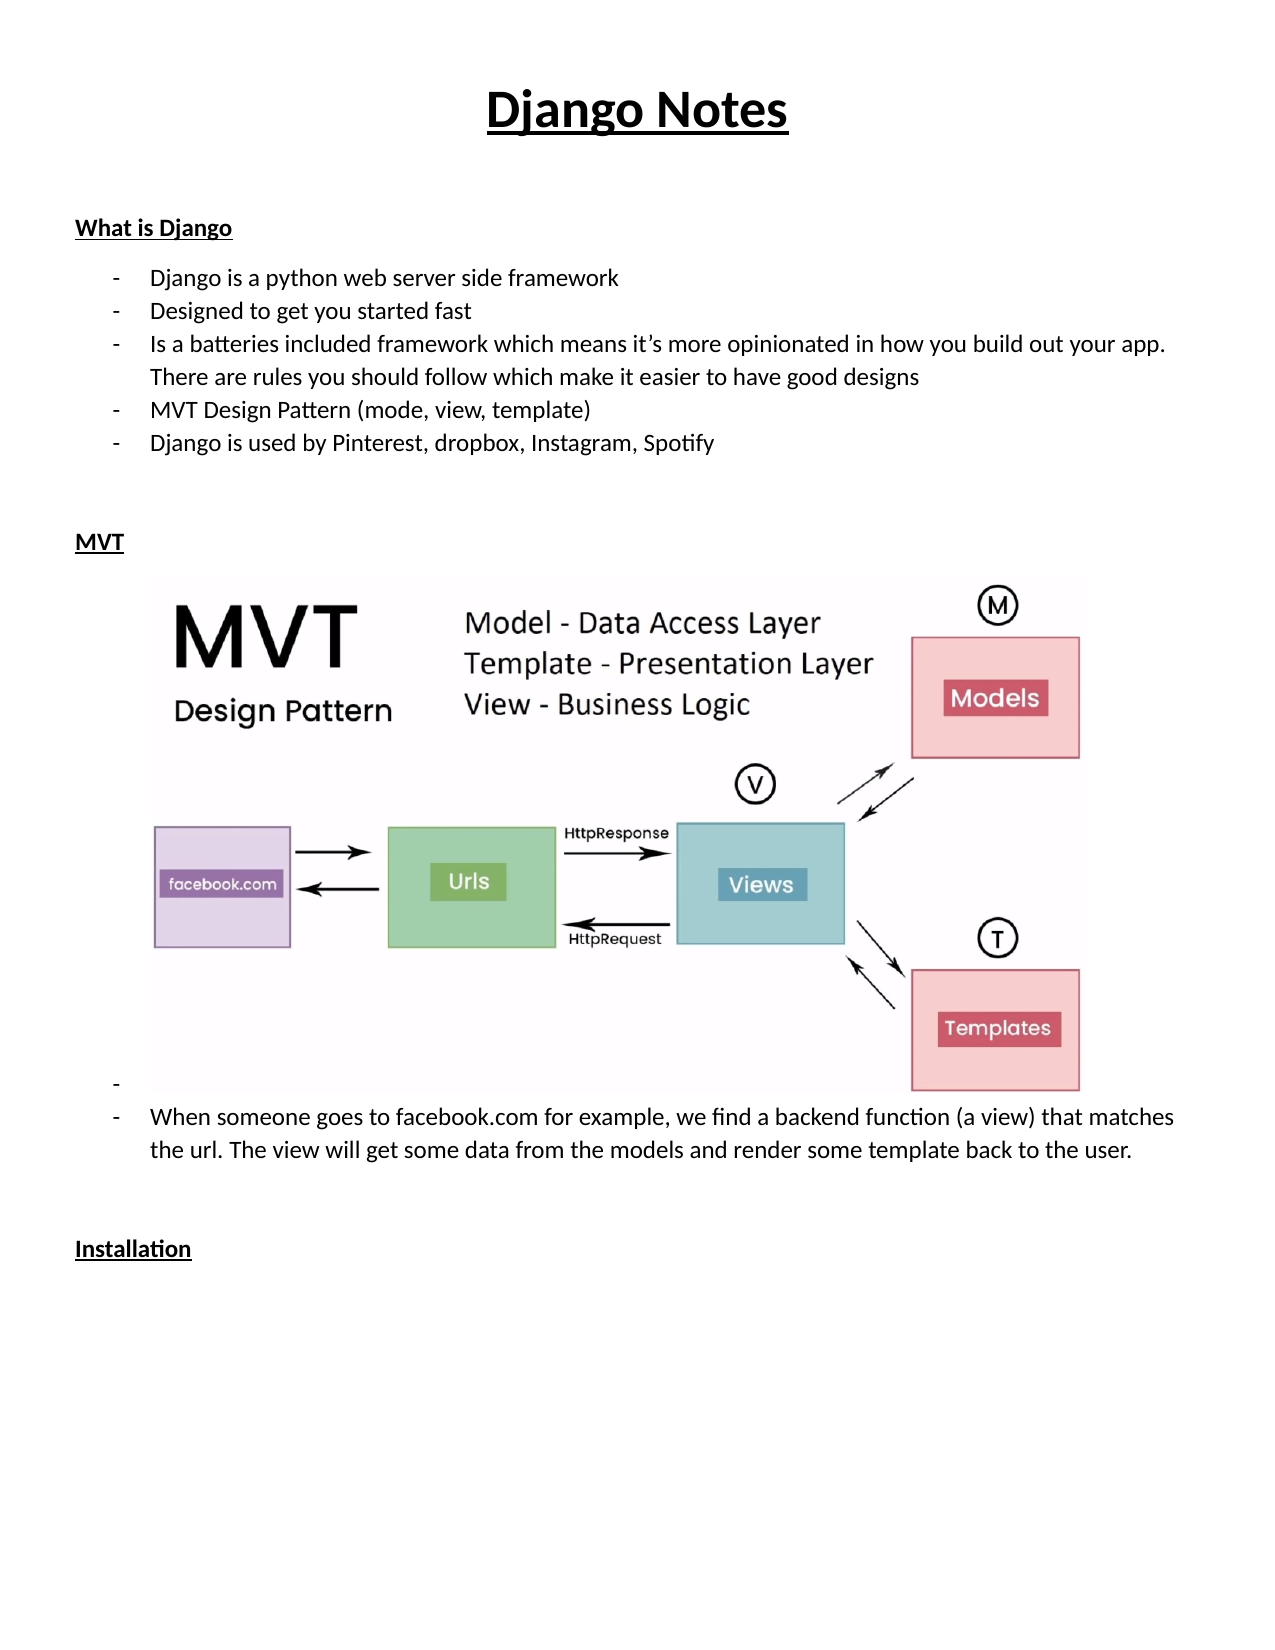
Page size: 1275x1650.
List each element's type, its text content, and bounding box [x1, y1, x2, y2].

list When someone goes to facebook.com for example, we find a backend function (a view) that matches the url. The view will get some data from the models and render some template back to the user. [112, 1101, 1200, 1165]
text MVT [75, 526, 1200, 556]
list Django is used by Pinterest, dropbox, Instagram, Spotify [112, 427, 1200, 457]
text Installation [75, 1233, 1200, 1264]
text What is Django [75, 213, 1200, 243]
list Designed to get you started fast [112, 295, 1200, 326]
list Is a batteries included framework which means it’s more opinionated in how you build out your app. There are rules you should follow which make it easier to have good designs [112, 328, 1200, 391]
picture [150, 575, 1086, 1093]
list Django is a python web server side framework [112, 262, 1200, 293]
text Django Notes [75, 75, 1200, 141]
list MVT Design Pattern (mode, view, template) [112, 394, 1200, 424]
